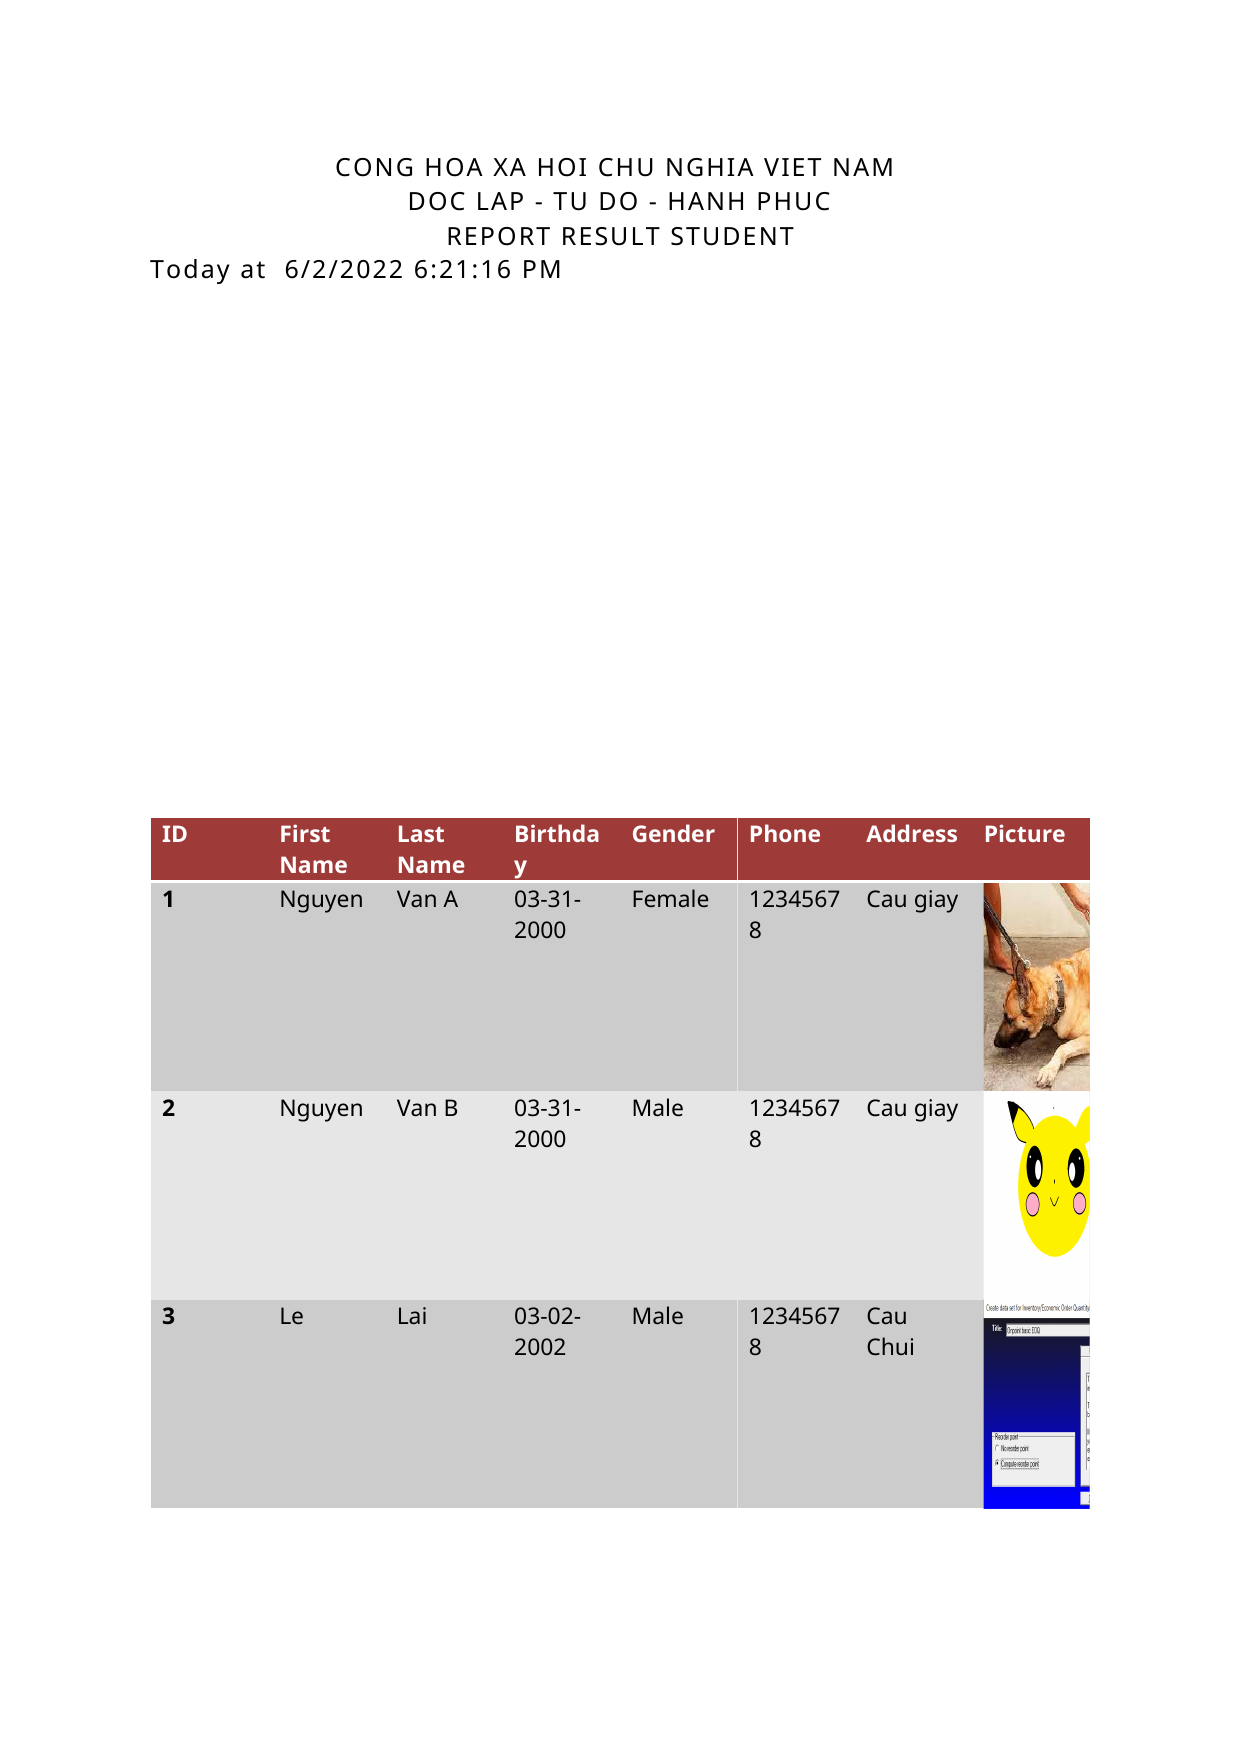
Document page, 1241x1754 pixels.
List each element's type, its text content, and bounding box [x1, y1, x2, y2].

table_header Birthday [503, 818, 620, 880]
table_cell Male [620, 1300, 737, 1508]
table_cell Nguyen [268, 1091, 385, 1300]
table_cell Van A [385, 883, 503, 1091]
table_cell Cau Chui [855, 1300, 972, 1508]
picture [983, 883, 1090, 1509]
table_cell Lai [385, 1300, 503, 1508]
table_cell Female [620, 883, 737, 1091]
table_cell 03-31-2000 [503, 883, 620, 1091]
table_cell [972, 1300, 983, 1508]
table_cell Cau giay [855, 1091, 972, 1300]
table_cell [972, 883, 983, 1091]
table_header Phone [738, 818, 855, 880]
table_header Last Name [385, 818, 503, 880]
table_cell 3 [151, 1300, 268, 1508]
table_cell [972, 1091, 983, 1300]
table_cell Male [620, 1091, 737, 1300]
table_cell 03-31-2000 [503, 1091, 620, 1300]
table_cell 12345678 [738, 1091, 855, 1300]
text Today at 6/2/2022 6:21:16 PM [150, 252, 1090, 317]
table_cell 1 [151, 883, 268, 1091]
table_cell Van B [385, 1091, 503, 1300]
table_cell 2 [151, 1091, 268, 1300]
table_cell 03-02-2002 [503, 1300, 620, 1508]
text CONG HOA XA HOI CHU NGHIA VIET NAM DOC LAP - TU DO - HANH PHUC REPORT RESULT STUDENT [150, 150, 1090, 252]
table_header Gender [620, 818, 737, 880]
table_cell Cau giay [855, 883, 972, 1091]
table_header First Name [268, 818, 385, 880]
table_cell 12345678 [738, 883, 855, 1091]
table_header Address [855, 818, 972, 880]
table_cell 12345678 [738, 1300, 855, 1508]
table_cell Nguyen [268, 883, 385, 1091]
table_header Picture [972, 818, 1090, 880]
table_header ID [151, 818, 268, 880]
table_cell Le [268, 1300, 385, 1508]
